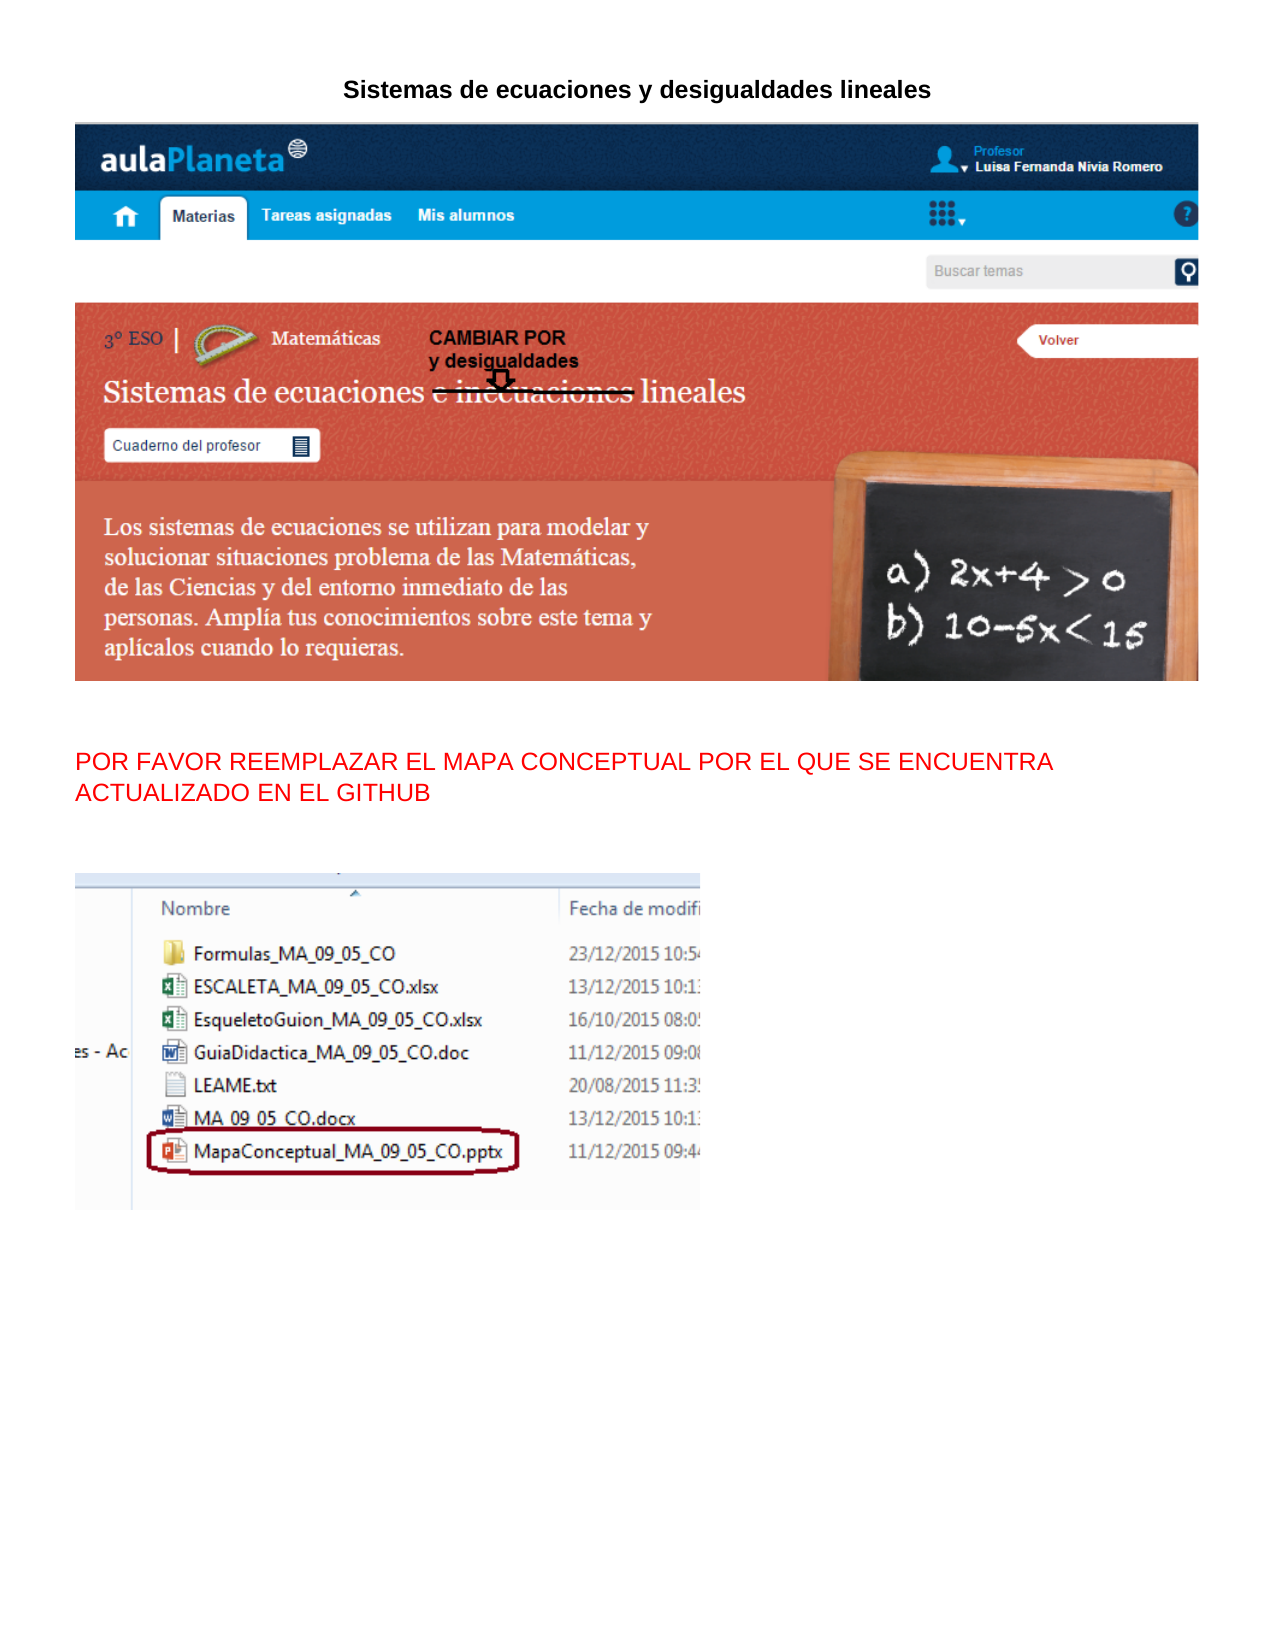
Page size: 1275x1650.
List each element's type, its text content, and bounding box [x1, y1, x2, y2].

picture [272, 213, 310, 220]
picture [438, 213, 444, 220]
picture [75, 122, 1199, 190]
picture [420, 209, 435, 220]
picture [75, 873, 700, 1210]
picture [317, 209, 391, 224]
picture [1175, 202, 1199, 226]
picture [450, 209, 485, 220]
picture [75, 197, 1199, 681]
text POR FAVOR REEMPLAZAR EL MAPA CONCEPTUAL POR EL QUE SE ENCUENTRA ACTUALIZADO EN EL GITHUB [75, 747, 1200, 807]
picture [488, 213, 514, 220]
picture [115, 207, 136, 226]
text Sistemas de ecuaciones y desigualdades lineales [75, 75, 1200, 104]
